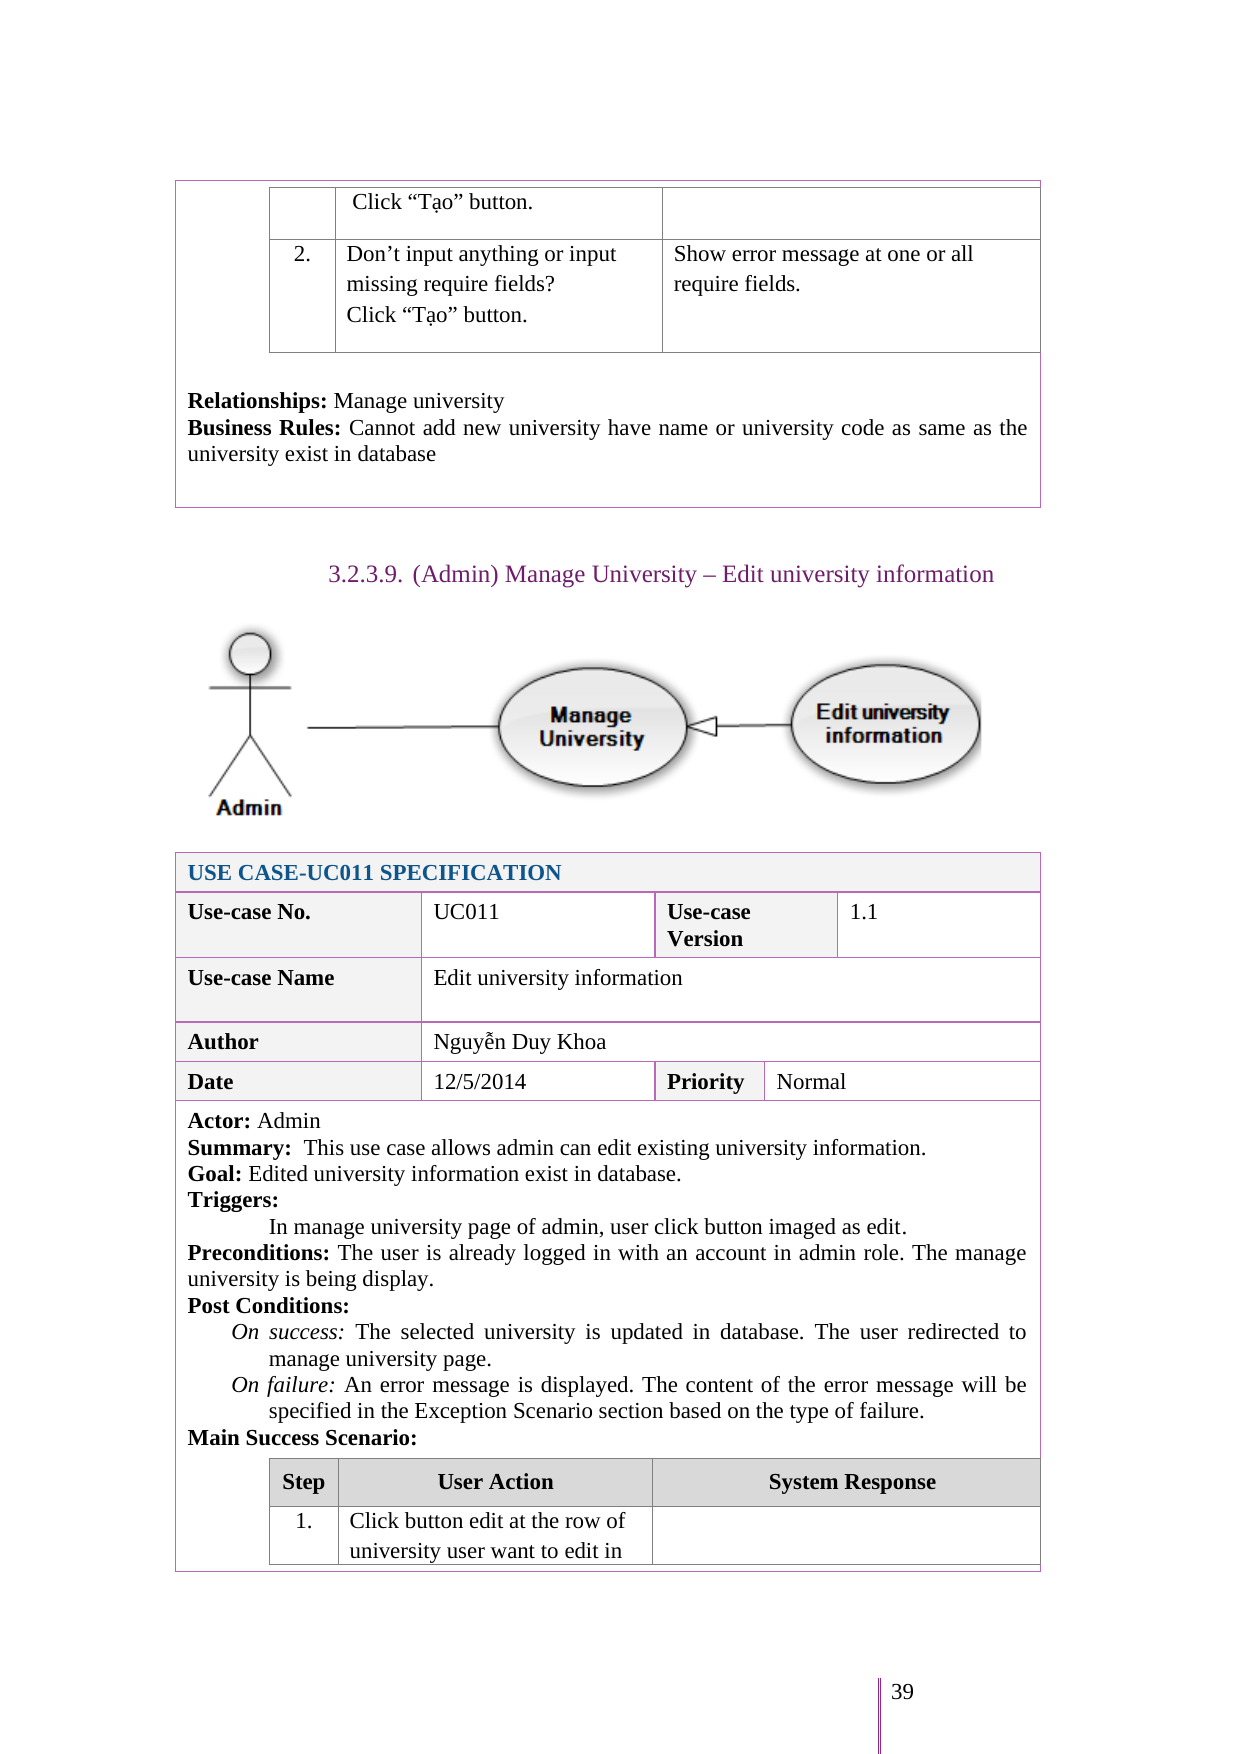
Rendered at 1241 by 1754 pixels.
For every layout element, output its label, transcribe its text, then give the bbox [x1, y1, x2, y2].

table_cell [176, 181, 1040, 507]
table_cell Normal [765, 1062, 1040, 1100]
table_cell Author [176, 1023, 421, 1061]
table_cell Use-case Version [656, 893, 837, 957]
table_cell Edit university information [422, 958, 1040, 1021]
table_cell Use-case No. [176, 893, 421, 957]
table_cell UC011 [422, 893, 654, 957]
table_cell Nguyễn Duy Khoa [422, 1023, 1040, 1061]
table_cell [176, 1101, 1040, 1571]
table_cell Date [176, 1062, 421, 1100]
picture [187, 622, 982, 828]
table_header USE CASE-UC011 SPECIFICATION [176, 853, 1040, 891]
table_cell 1.1 [838, 893, 1040, 957]
table_cell Priority [656, 1062, 764, 1100]
subtitle (Admin) Manage University – Edit university information [328, 559, 1053, 588]
table_cell Use-case Name [176, 958, 421, 1021]
table_cell 12/5/2014 [422, 1062, 654, 1100]
